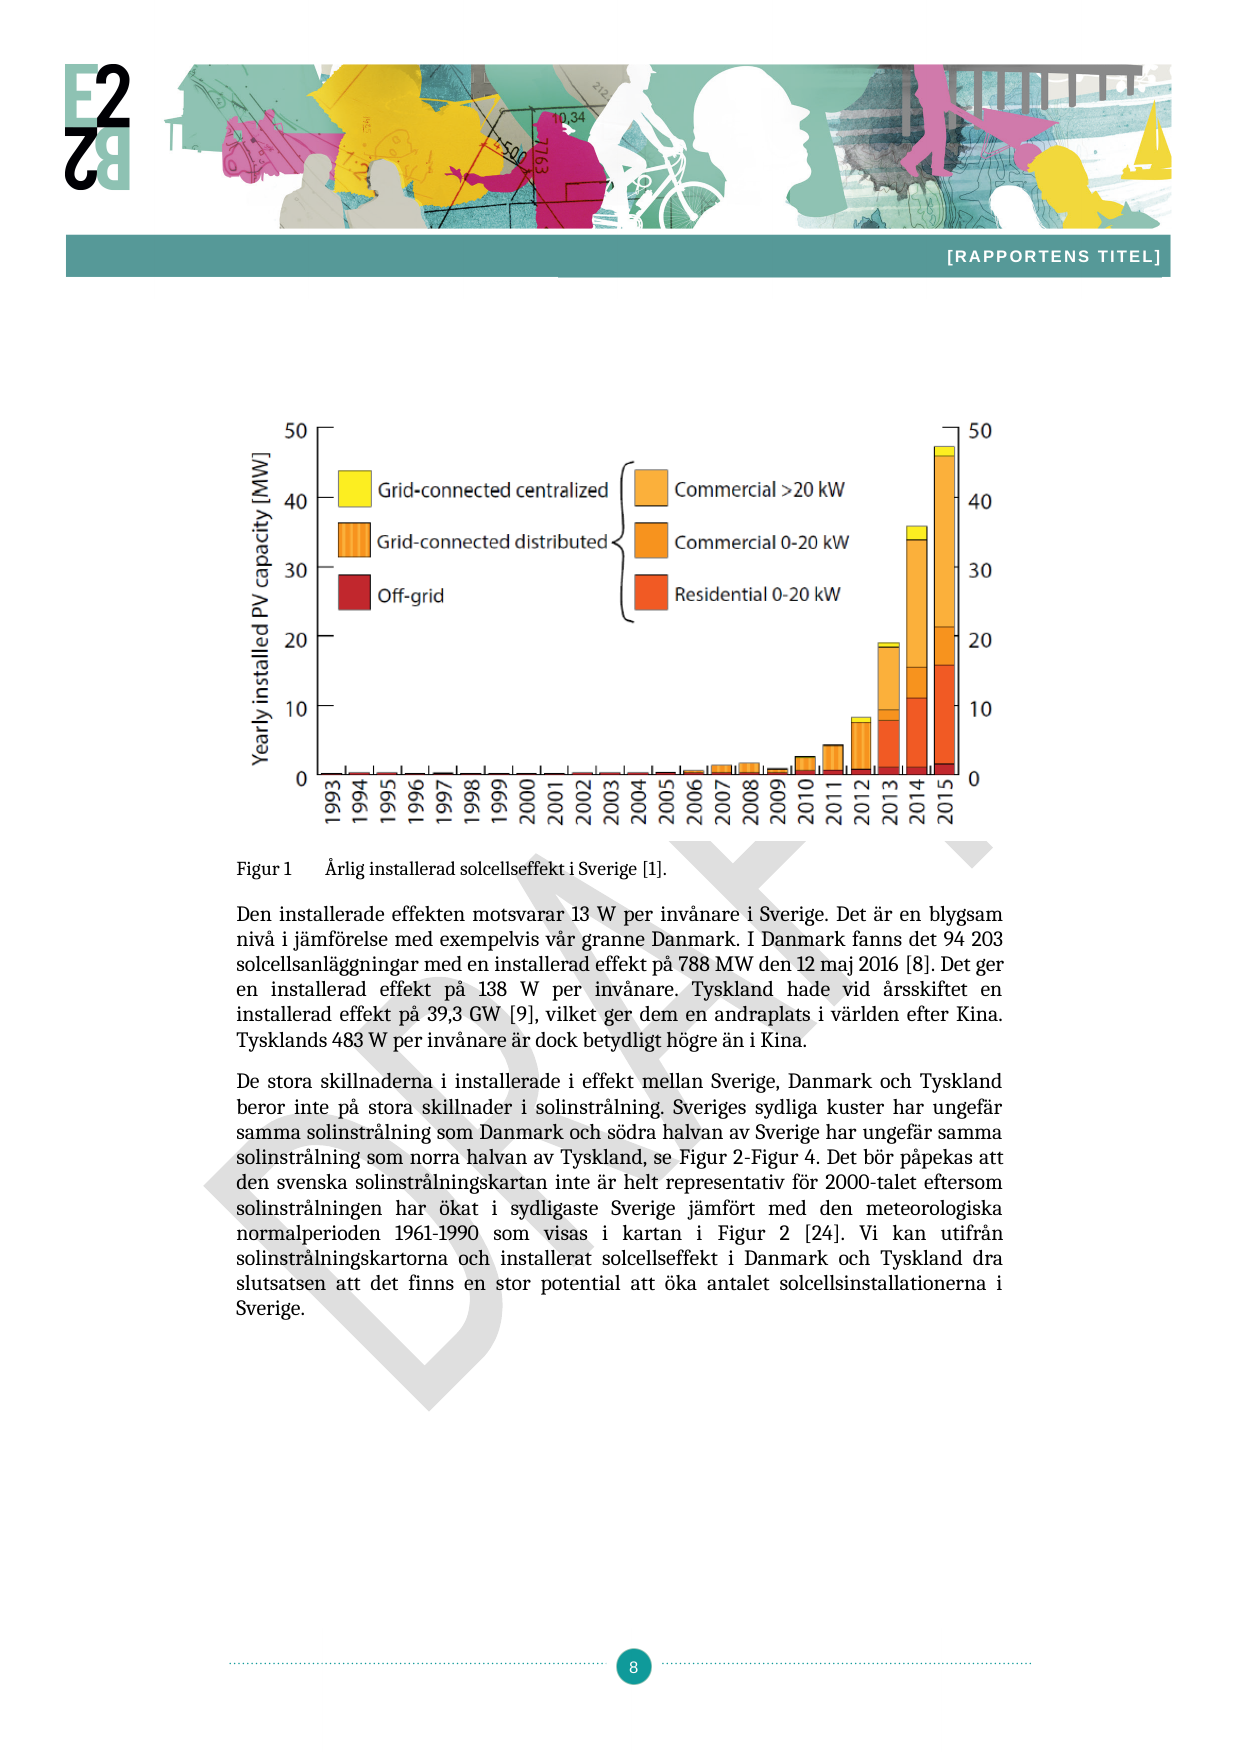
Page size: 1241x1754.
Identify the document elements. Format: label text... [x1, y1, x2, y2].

picture [0, 0, 1236, 299]
picture [13, 1628, 1241, 1752]
text Figur 1 Årlig installerad solcellseffekt i Sverige [1]. [236, 858, 1004, 881]
text Den installerade effekten motsvarar 13 W per invånare i Sverige. Det är en blygsam nivå i jämförelse med exempelvis vår granne Danmark. I Danmark fanns det 94 203 solcellsanläggningar med en installerad effekt på 788 MW den 12 maj 2016 [8]. Det ger en installerad effekt på 138 W per invånare. Tyskland hade vid årsskiftet en installerad effekt på 39,3 GW [9], vilket ger dem en andraplats i världen efter Kina. Tysklands 483 W per invånare är dock betydligt högre än i Kina. [236, 901, 1004, 1053]
text De stora skillnaderna i installerade i effekt mellan Sverige, Danmark och Tyskland beror inte på stora skillnader i solinstrålning. Sveriges sydliga kuster har ungefär samma solinstrålning som Danmark och södra halvan av Sverige har ungefär samma solinstrålning som norra halvan av Tyskland, se Figur 2-Figur 4. Det bör påpekas att den svenska solinstrålningskartan inte är helt representativ för 2000-talet eftersom solinstrålningen har ökat i sydligaste Sverige jämfört med den meteorologiska normalperioden 1961-1990 som visas i kartan i Figur 2 [24]. Vi kan utifrån solinstrålningskartorna och installerat solcellseffekt i Danmark och Tyskland dra slutsatsen att det finns en stor potential att öka antalet solcellsinstallationerna i Sverige. [236, 1069, 1004, 1321]
picture [236, 413, 1004, 841]
